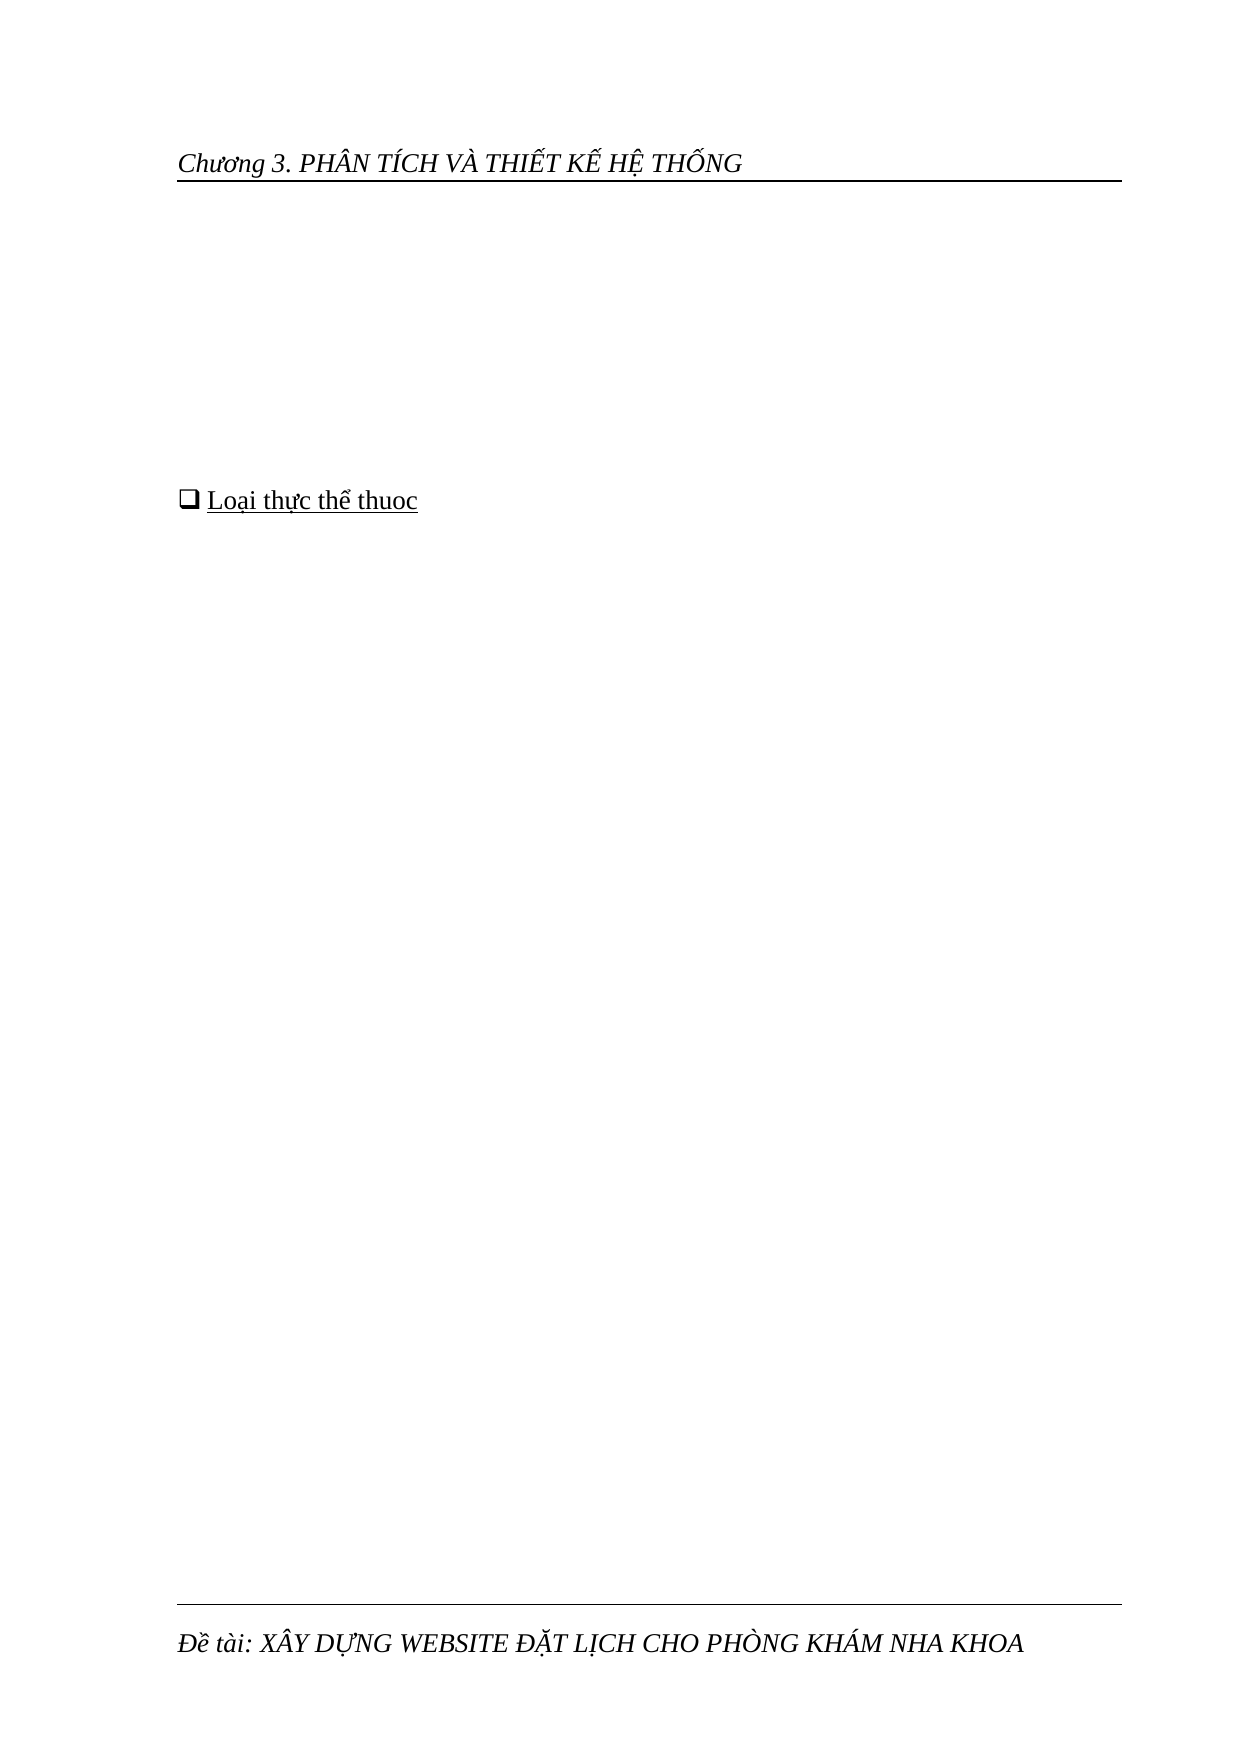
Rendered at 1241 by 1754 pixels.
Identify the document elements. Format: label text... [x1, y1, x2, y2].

text Loại thực thể thuoc [177, 484, 1122, 516]
